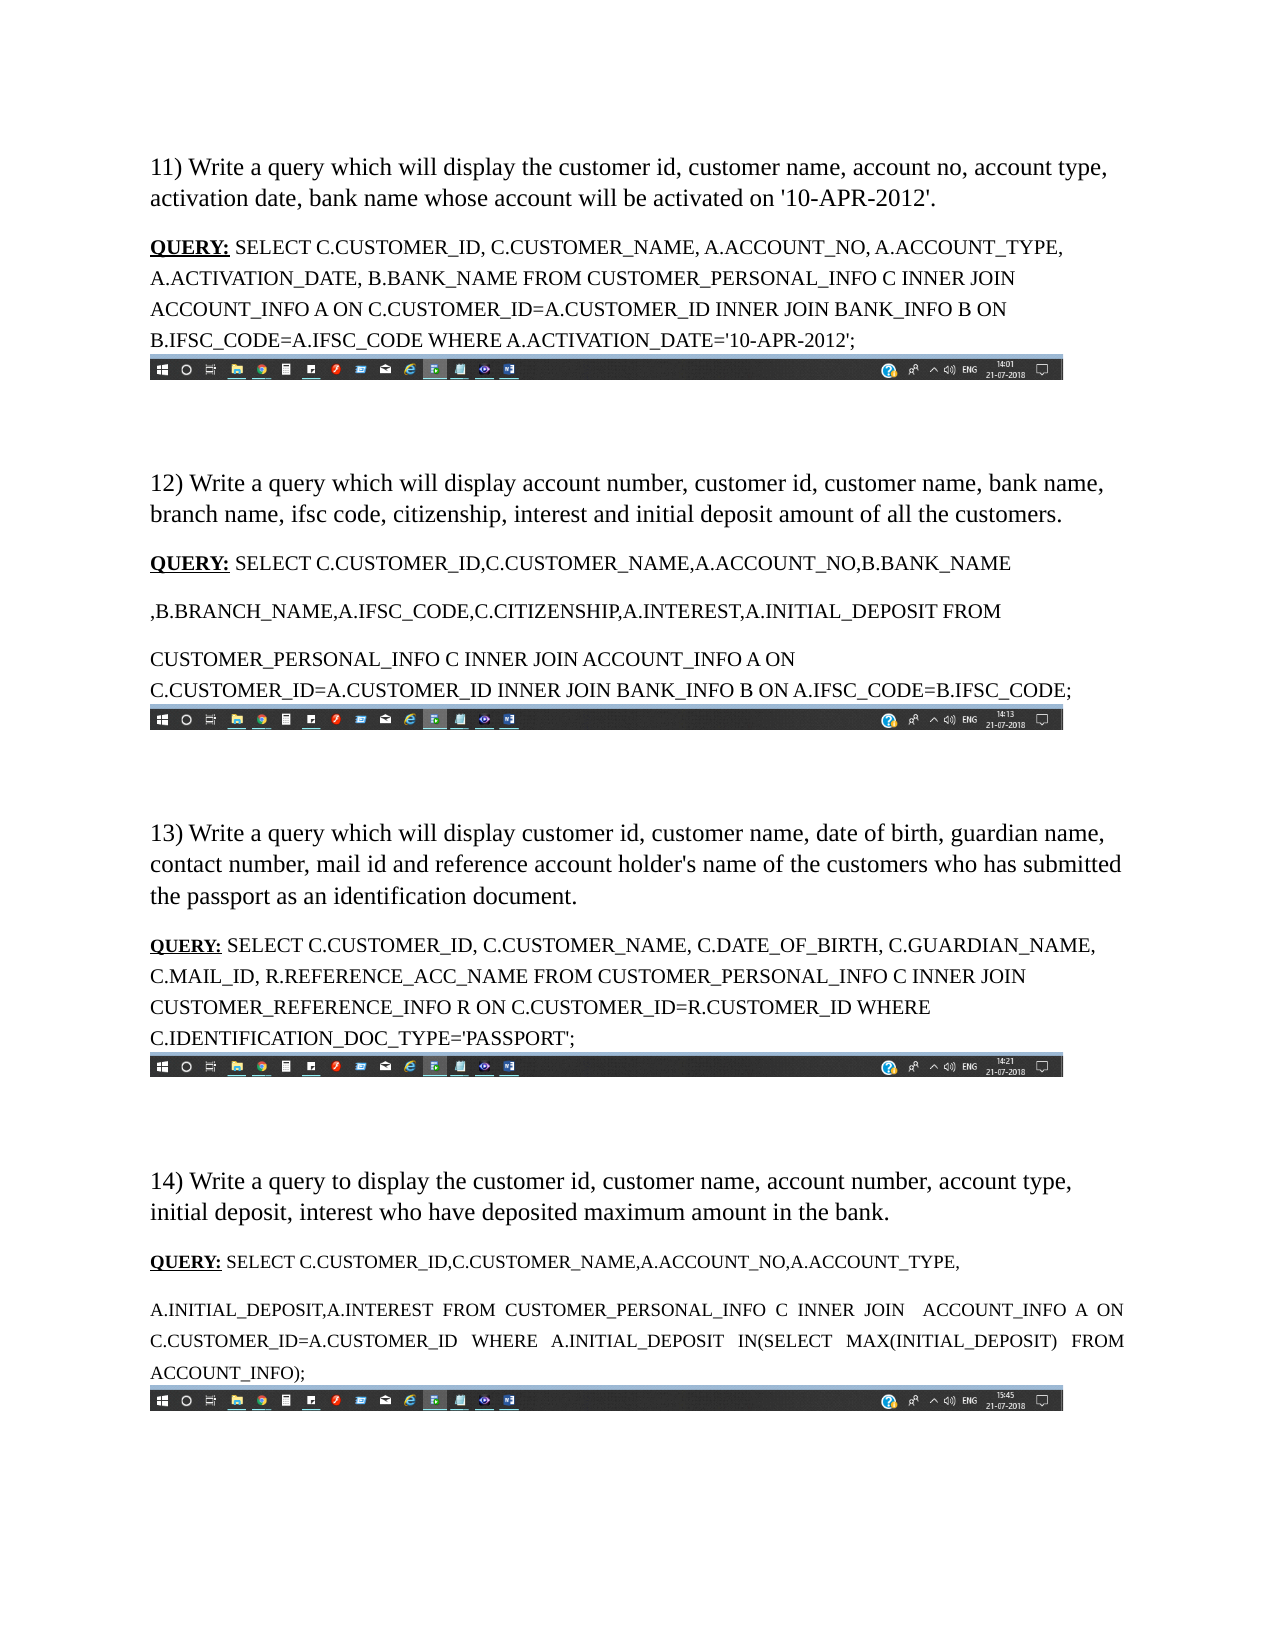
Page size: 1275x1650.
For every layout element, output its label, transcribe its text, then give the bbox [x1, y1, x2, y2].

text 14) Write a query to display the customer id, customer name, account number, account type, initial deposit, interest who have deposited maximum amount in the bank. [150, 1164, 1125, 1227]
text ,B.BRANCH_NAME,A.IFSC_CODE,C.CITIZENSHIP,A.INTEREST,A.INITIAL_DEPOSIT FROM [150, 594, 1125, 625]
text A.INITIAL_DEPOSIT,A.INTEREST FROM CUSTOMER_PERSONAL_INFO C INNER JOIN ACCOUNT_INFO A ON C.CUSTOMER_ID=A.CUSTOMER_ID WHERE A.INITIAL_DEPOSIT IN(SELECT MAX(INITIAL_DEPOSIT) FROM ACCOUNT_INFO); [150, 1292, 1125, 1385]
text QUERY: SELECT C.CUSTOMER_ID,C.CUSTOMER_NAME,A.ACCOUNT_NO,A.ACCOUNT_TYPE, [150, 1244, 1125, 1275]
text CUSTOMER_PERSONAL_INFO C INNER JOIN ACCOUNT_INFO A ON C.CUSTOMER_ID=A.CUSTOMER_ID INNER JOIN BANK_INFO B ON A.IFSC_CODE=B.IFSC_CODE; [150, 642, 1125, 704]
text QUERY: SELECT C.CUSTOMER_ID, C.CUSTOMER_NAME, A.ACCOUNT_NO, A.ACCOUNT_TYPE, A.ACTIVATION_DATE, B.BANK_NAME FROM CUSTOMER_PERSONAL_INFO C INNER JOIN ACCOUNT_INFO A ON C.CUSTOMER_ID=A.CUSTOMER_ID INNER JOIN BANK_INFO B ON B.IFSC_CODE=A.IFSC_CODE WHERE A.ACTIVATION_DATE='10-APR-2012'; [150, 229, 1125, 354]
text 12) Write a query which will display account number, customer id, customer name, bank name, branch name, ifsc code, citizenship, interest and initial deposit amount of all the customers. [150, 467, 1125, 529]
text QUERY: SELECT C.CUSTOMER_ID,C.CUSTOMER_NAME,A.ACCOUNT_NO,B.BANK_NAME [150, 546, 1125, 577]
text 11) Write a query which will display the customer id, customer name, account no, account type, activation date, bank name whose account will be activated on '10-APR-2012'. [150, 150, 1125, 212]
text QUERY: SELECT C.CUSTOMER_ID, C.CUSTOMER_NAME, C.DATE_OF_BIRTH, C.GUARDIAN_NAME, C.MAIL_ID, R.REFERENCE_ACC_NAME FROM CUSTOMER_PERSONAL_INFO C INNER JOIN CUSTOMER_REFERENCE_INFO R ON C.CUSTOMER_ID=R.CUSTOMER_ID WHERE C.IDENTIFICATION_DOC_TYPE='PASSPORT'; [150, 927, 1125, 1052]
text 13) Write a query which will display customer id, customer name, date of birth, guardian name, contact number, mail id and reference account holder's name of the customers who has submitted the passport as an identification document. [150, 817, 1125, 910]
